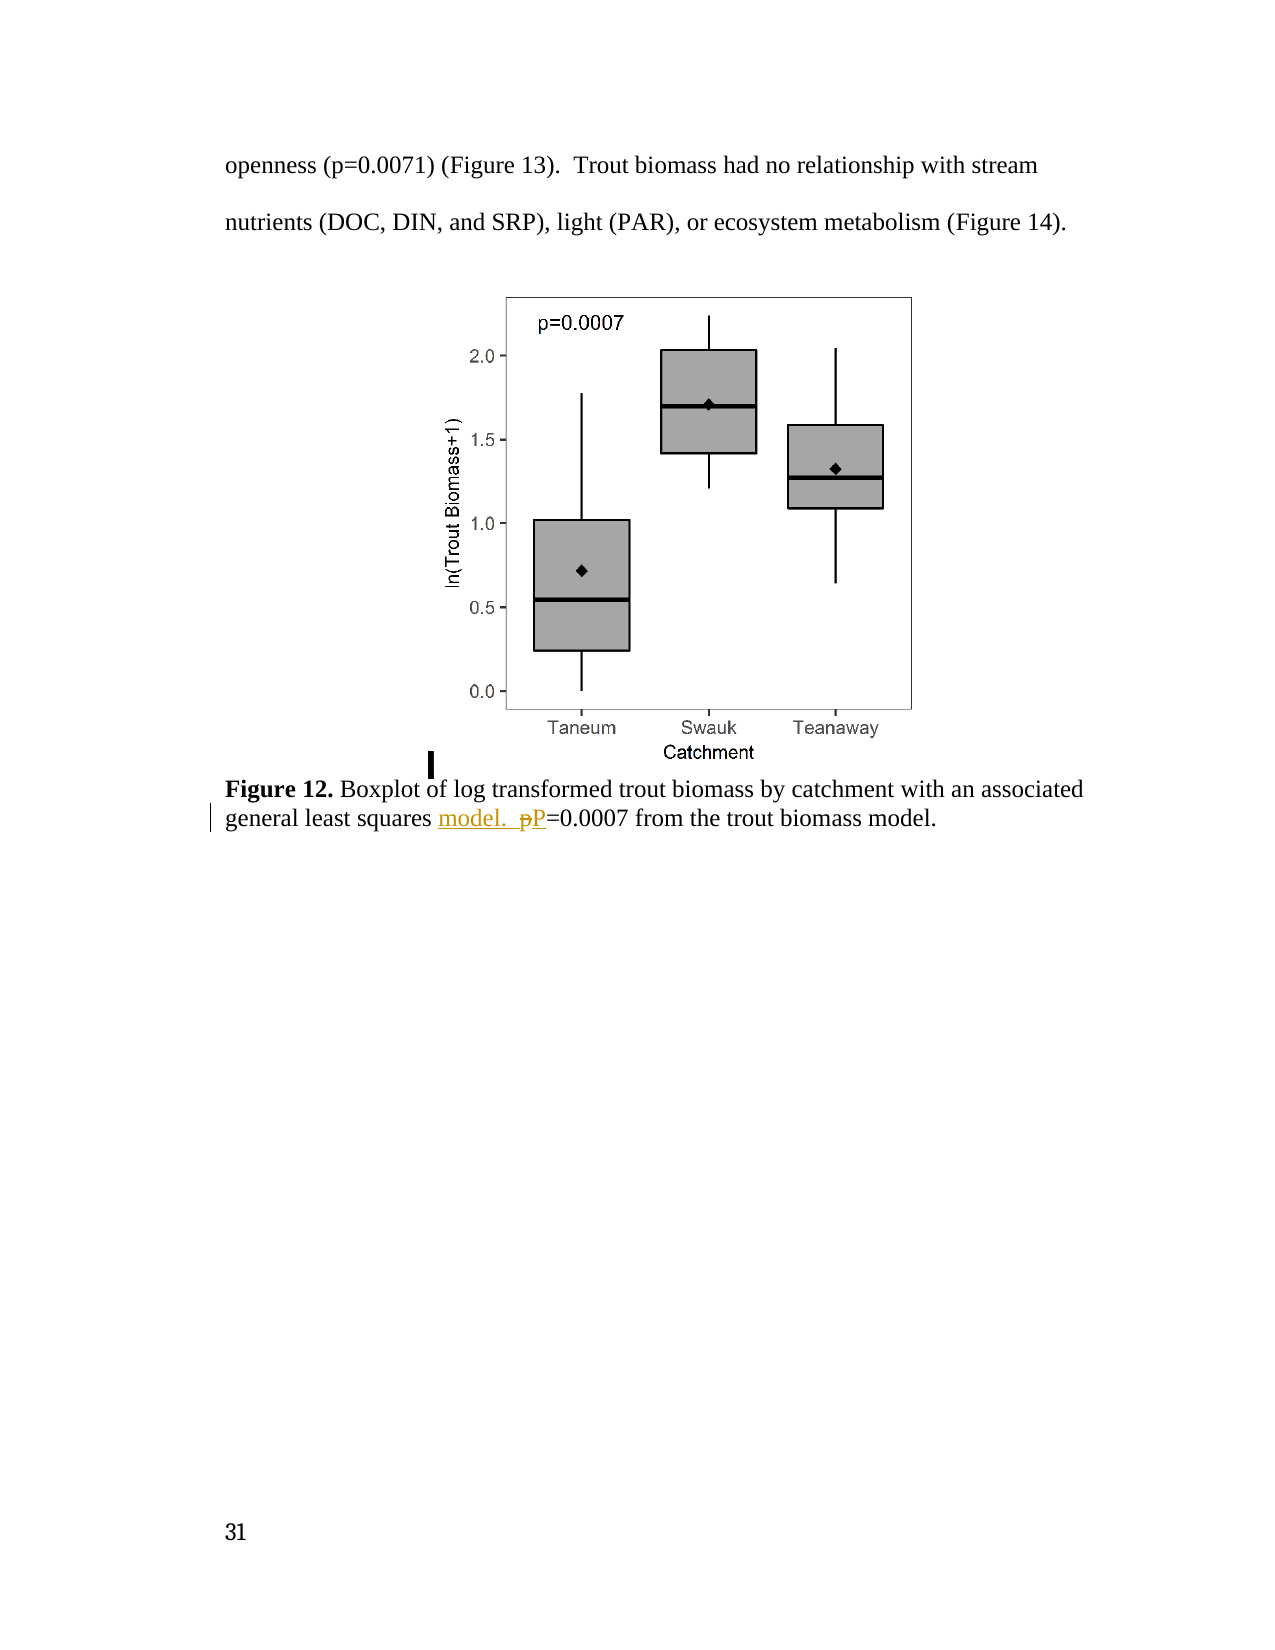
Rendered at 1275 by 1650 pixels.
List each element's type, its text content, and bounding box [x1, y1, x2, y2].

picture [433, 285, 923, 775]
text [225, 150, 1125, 236]
text Figure 12. Boxplot of log transformed trout biomass by catchment with an associated general least squares =0.0007 from the trout biomass model. [225, 774, 1125, 832]
